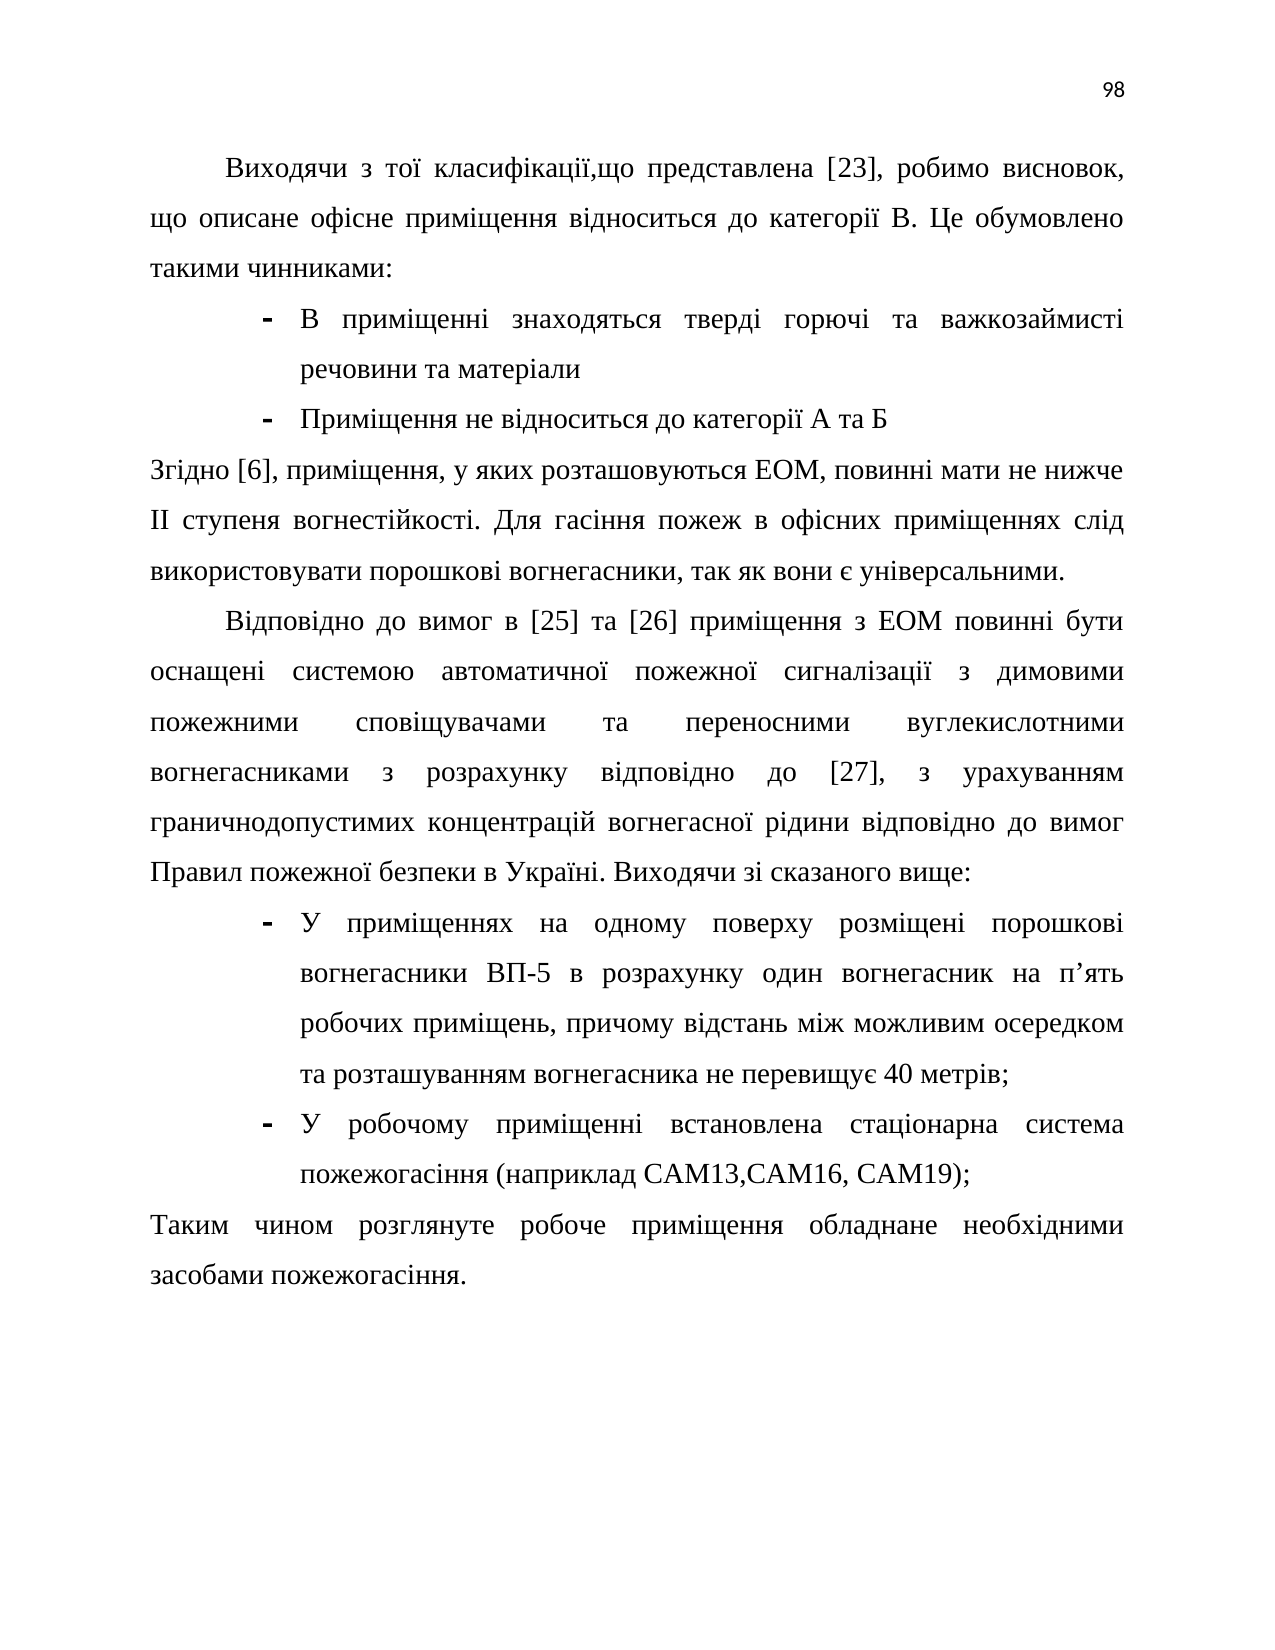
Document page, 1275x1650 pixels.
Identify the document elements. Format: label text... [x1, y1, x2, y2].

list У приміщеннях на одному поверху розміщені порошкові вогнегасники ВП-5 в розрахунку один вогнегасник на п’ять робочих приміщень, причому відстань між можливим осередком та розташуванням вогнегасника не перевищує 40 метрів; [262, 905, 1125, 1089]
text Відповідно до вимог в [25] та [26] приміщення з ЕОМ повинні бути оснащені системою автоматичної пожежної сигналізації з димовими пожежними сповіщувачами та переносними вуглекислотними вогнегасниками з розрахунку відповідно до [27], з урахуванням граничнодопустимих концентрацій вогнегасної рідини відповідно до вимог Правил пожежної безпеки в Україні. Виходячи зі сказаного вище: [150, 603, 1125, 888]
list У робочому приміщенні встановлена стаціонарна система пожежогасіння (наприклад САМ13,САМ16, САМ19); [262, 1106, 1125, 1190]
text Виходячи з тої класифікації,що представлена [23], робимо висновок, що описане офісне приміщення відноситься до категорії В. Це обумовлено такими чинниками: [150, 150, 1125, 284]
list Приміщення не відноситься до категорії А та Б [262, 402, 1125, 435]
text Таким чином розглянуте робоче приміщення обладнане необхідними засобами пожежогасіння. [150, 1207, 1125, 1291]
list В приміщенні знаходяться тверді горючі та важкозаймисті речовини та матеріали [262, 301, 1125, 385]
text Згідно [6], приміщення, у яких розташовуються ЕОМ, повинні мати не нижче II ступеня вогнестійкості. Для гасіння пожеж в офісних приміщеннях слід використовувати порошкові вогнегасники, так як вони є універсальними. [150, 452, 1125, 586]
